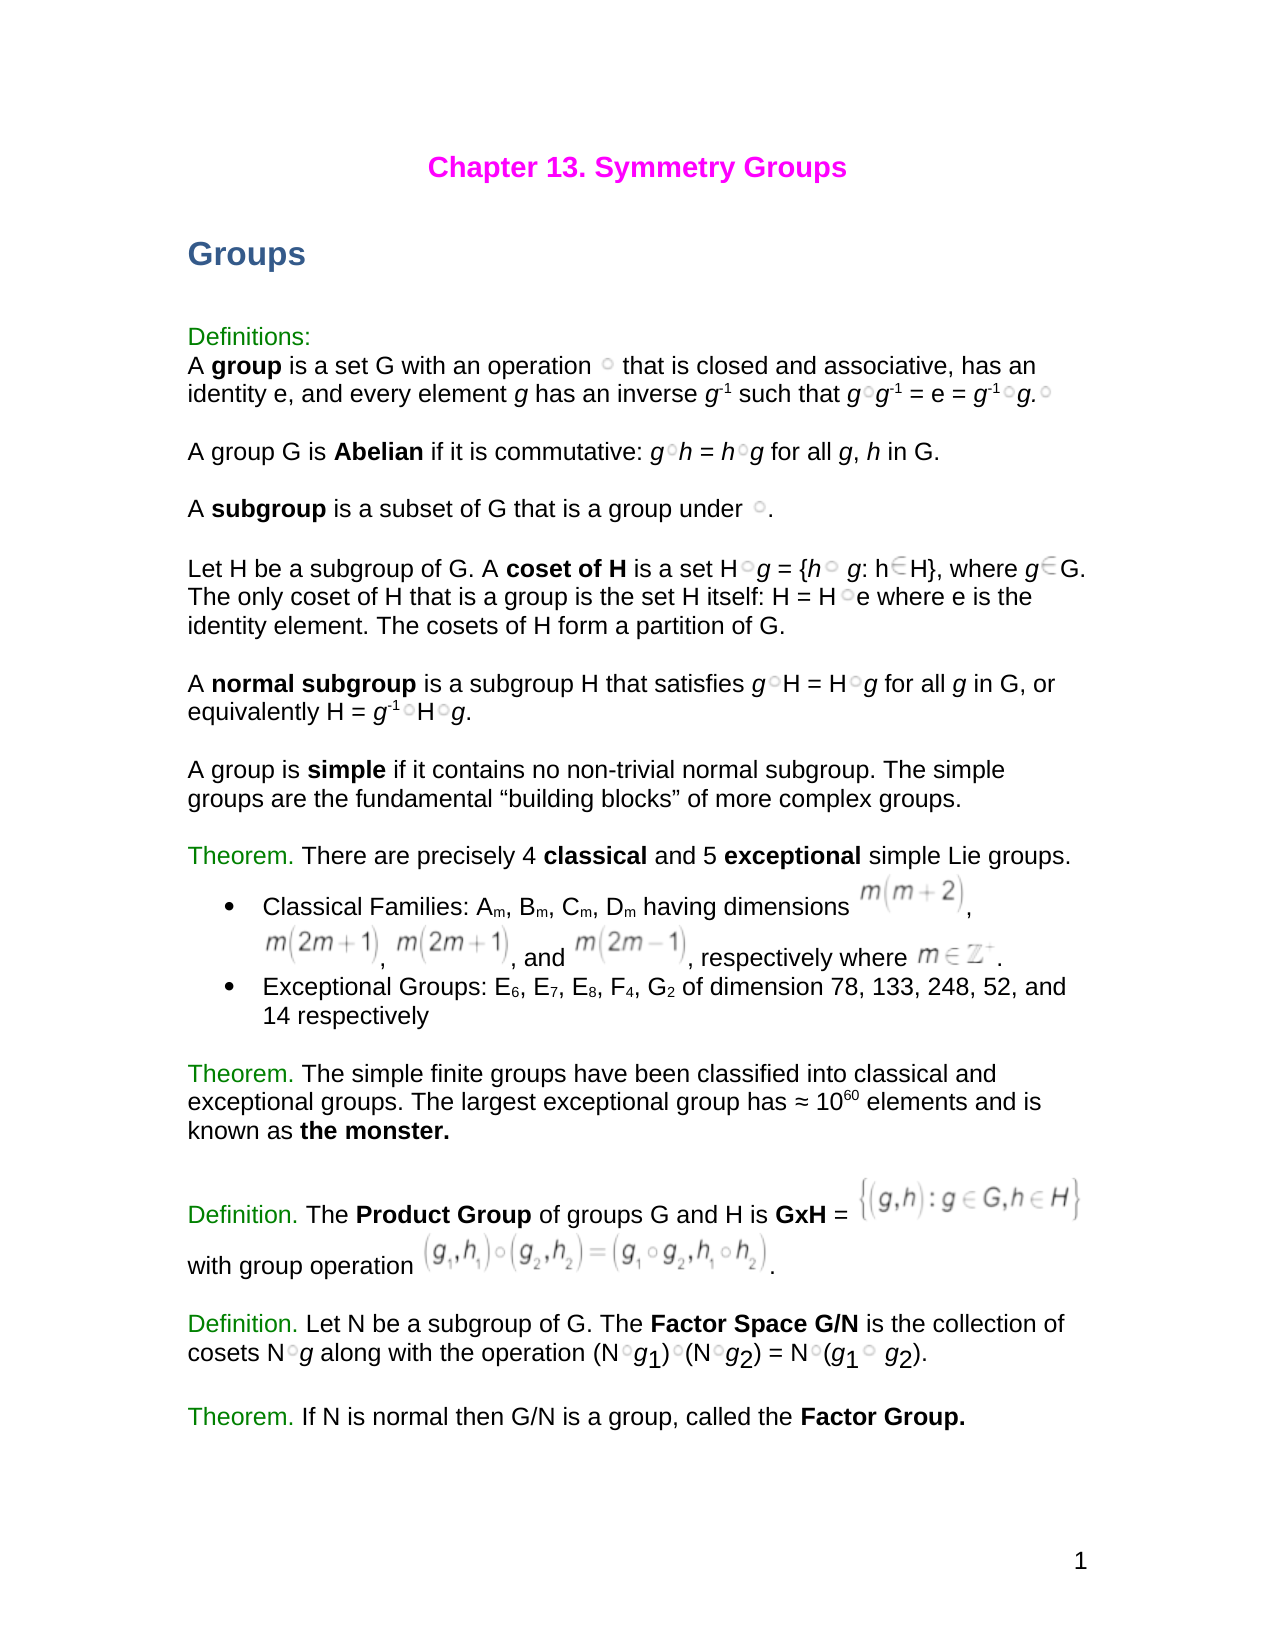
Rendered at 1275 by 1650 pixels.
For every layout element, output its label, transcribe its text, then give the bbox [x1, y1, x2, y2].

text Definition. The Product Group of groups G and H is GxH = with group operation . [187, 1173, 1087, 1280]
text Chapter 13. Symmetry Groups [187, 150, 1087, 183]
text A normal subgroup is a subgroup H that satisfies gH = Hg for all g in G, or equivalently H = g-1Hg. [187, 668, 1087, 726]
text Let H be a subgroup of G. A coset of H is a set Hg = {h g: hH}, where gG. The only coset of H that is a group is the set H itself: H = He where e is the identity element. The cosets of H form a partition of G. [187, 552, 1087, 640]
text Definition. Let N be a subgroup of G. The Factor Space G/N is the collection of cosets Ng along with the operation (Ng1)(Ng2) = N(g1 g2). [187, 1309, 1087, 1373]
text Theorem. The simple finite groups have been classified into classical and exceptional groups. The largest exceptional group has ≈ 1060 elements and is known as the monster. [187, 1058, 1087, 1145]
text A subgroup is a subset of G that is a group under . [187, 494, 1087, 523]
text A group G is Abelian if it is commutative: gh = hg for all g, h in G. [187, 437, 1087, 466]
text A group is a set G with an operation that is closed and associative, has an identity e, and every element g has an inverse g-1 such that gg-1 = e = g-1g. [187, 351, 1087, 408]
text Theorem. If N is normal then G/N is a group, called the Factor Group. [187, 1402, 1087, 1431]
list Exceptional Groups: E6, E7, E8, F4, G2 of dimension 78, 133, 248, 52, and 14 respectively [225, 972, 1087, 1030]
text A group is simple if it contains no non-trivial normal subgroup. The simple groups are the fundamental “building blocks” of more complex groups. [187, 755, 1087, 812]
text Theorem. There are precisely 4 classical and 5 exceptional simple Lie groups. [187, 841, 1087, 870]
subtitle Definitions: [187, 322, 1087, 351]
list Classical Families: Am, Bm, Cm, Dm having dimensions , , , and , respectively where . [225, 870, 1087, 972]
subtitle Groups [187, 233, 1087, 272]
